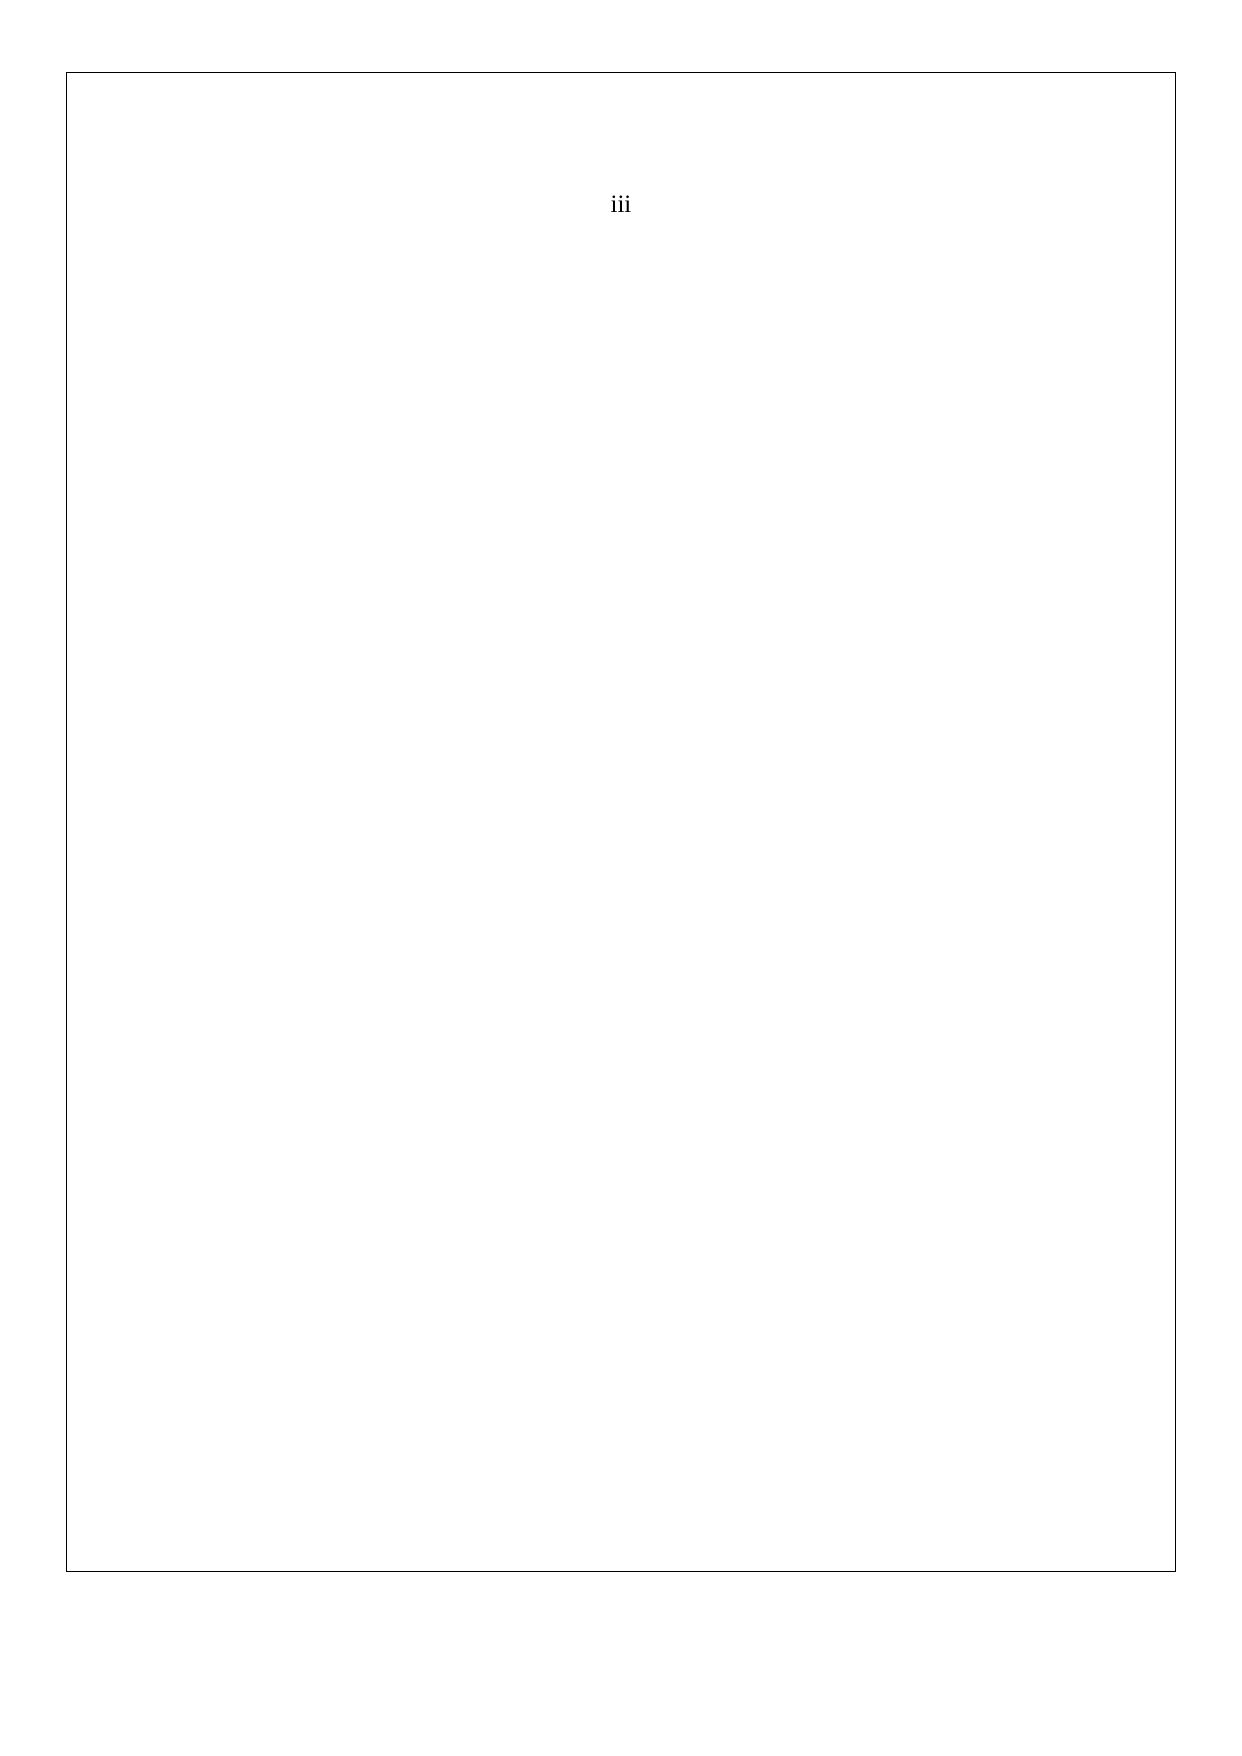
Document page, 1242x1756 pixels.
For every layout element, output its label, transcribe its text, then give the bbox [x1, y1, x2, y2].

text iii [75, 189, 1167, 217]
